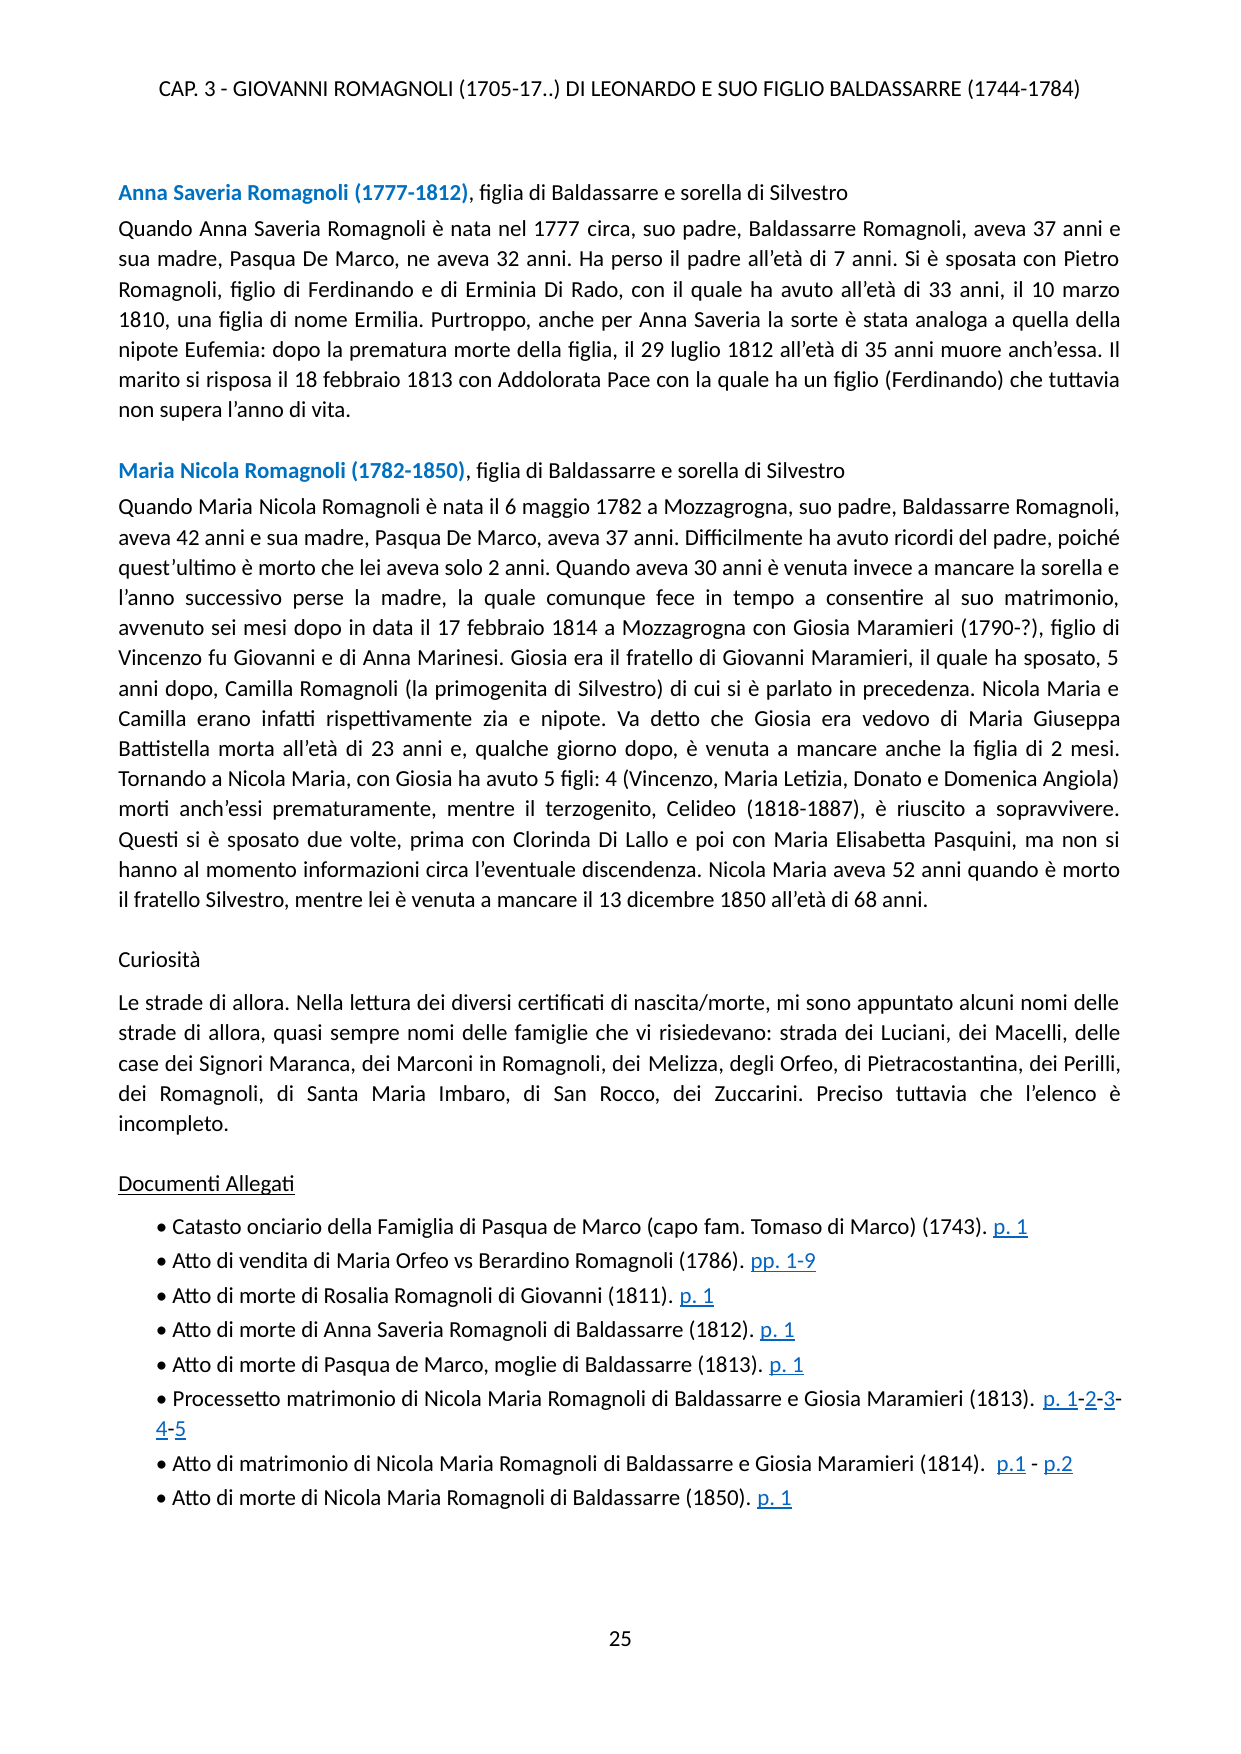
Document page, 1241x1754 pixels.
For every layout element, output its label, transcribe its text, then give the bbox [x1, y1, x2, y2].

text • Catasto onciario della Famiglia di Pasqua de Marco (capo fam. Tomaso di Marco) (1743). p. 1 [156, 1212, 1122, 1240]
text Documenti Allegati [118, 1169, 1122, 1197]
text • Atto di morte di Pasqua de Marco, moglie di Baldassarre (1813). p. 1 [156, 1350, 1122, 1378]
text Maria Nicola Romagnoli (1782-1850), figlia di Baldassarre e sorella di Silvestro [118, 456, 1122, 484]
text • Atto di vendita di Maria Orfeo vs Berardino Romagnoli (1786). pp. 1-9 [156, 1247, 1122, 1274]
text • Atto di matrimonio di Nicola Maria Romagnoli di Baldassarre e Giosia Maramieri (1814). p.1 - p.2 [156, 1449, 1122, 1477]
text Quando Maria Nicola Romagnoli è nata il 6 maggio 1782 a Mozzagrogna, suo padre, Baldassarre Romagnoli, aveva 42 anni e sua madre, Pasqua De Marco, aveva 37 anni. Difficilmente ha avuto ricordi del padre, poiché quest’ultimo è morto che lei aveva solo 2 anni. Quando aveva 30 anni è venuta invece a mancare la sorella e l’anno successivo perse la madre, la quale comunque fece in tempo a consentire al suo matrimonio, avvenuto sei mesi dopo in data il 17 febbraio 1814 a Mozzagrogna con Giosia Maramieri (1790-?), figlio di Vincenzo fu Giovanni e di Anna Marinesi. Giosia era il fratello di Giovanni Maramieri, il quale ha sposato, 5 anni dopo, Camilla Romagnoli (la primogenita di Silvestro) di cui si è parlato in precedenza. Nicola Maria e Camilla erano infatti rispettivamente zia e nipote. Va detto che Giosia era vedovo di Maria Giuseppa Battistella morta all’età di 23 anni e, qualche giorno dopo, è venuta a mancare anche la figlia di 2 mesi. Tornando a Nicola Maria, con Giosia ha avuto 5 figli: 4 (Vincenzo, Maria Letizia, Donato e Domenica Angiola) morti anch’essi prematuramente, mentre il terzogenito, Celideo (1818-1887), è riuscito a sopravvivere. Questi si è sposato due volte, prima con Clorinda Di Lallo e poi con Maria Elisabetta Pasquini, ma non si hanno al momento informazioni circa l’eventuale discendenza. Nicola Maria aveva 52 anni quando è morto il fratello Silvestro, mentre lei è venuta a mancare il 13 dicembre 1850 all’età di 68 anni. [118, 492, 1122, 913]
text Anna Saveria Romagnoli (1777-1812), figlia di Baldassarre e sorella di Silvestro [118, 178, 1122, 206]
text • Atto di morte di Nicola Maria Romagnoli di Baldassarre (1850). p. 1 [155, 1483, 1122, 1511]
text • Atto di morte di Rosalia Romagnoli di Giovanni (1811). p. 1 [156, 1281, 1122, 1309]
text • Atto di morte di Anna Saveria Romagnoli di Baldassarre (1812). p. 1 [156, 1315, 1122, 1343]
text Quando Anna Saveria Romagnoli è nata nel 1777 circa, suo padre, Baldassarre Romagnoli, aveva 37 anni e sua madre, Pasqua De Marco, ne aveva 32 anni. Ha perso il padre all’età di 7 anni. Si è sposata con Pietro Romagnoli, figlio di Ferdinando e di Erminia Di Rado, con il quale ha avuto all’età di 33 anni, il 10 marzo 1810, una figlia di nome Ermilia. Purtroppo, anche per Anna Saveria la sorte è stata analoga a quella della nipote Eufemia: dopo la prematura morte della figlia, il 29 luglio 1812 all’età di 35 anni muore anch’essa. Il marito si risposa il 18 febbraio 1813 con Addolorata Pace con la quale ha un figlio (Ferdinando) che tuttavia non supera l’anno di vita. [118, 214, 1122, 423]
text • Processetto matrimonio di Nicola Maria Romagnoli di Baldassarre e Giosia Maramieri (1813). p. 1-2-3-4-5 [156, 1384, 1122, 1442]
text Curiosità [118, 946, 1122, 973]
text Le strade di allora. Nella lettura dei diversi certificati di nascita/morte, mi sono appuntato alcuni nomi delle strade di allora, quasi sempre nomi delle famiglie che vi risiedevano: strada dei Luciani, dei Macelli, delle case dei Signori Maranca, dei Marconi in Romagnoli, dei Melizza, degli Orfeo, di Pietracostantina, dei Perilli, dei Romagnoli, di Santa Maria Imbaro, di San Rocco, dei Zuccarini. Preciso tuttavia che l’elenco è incompleto. [118, 988, 1122, 1137]
